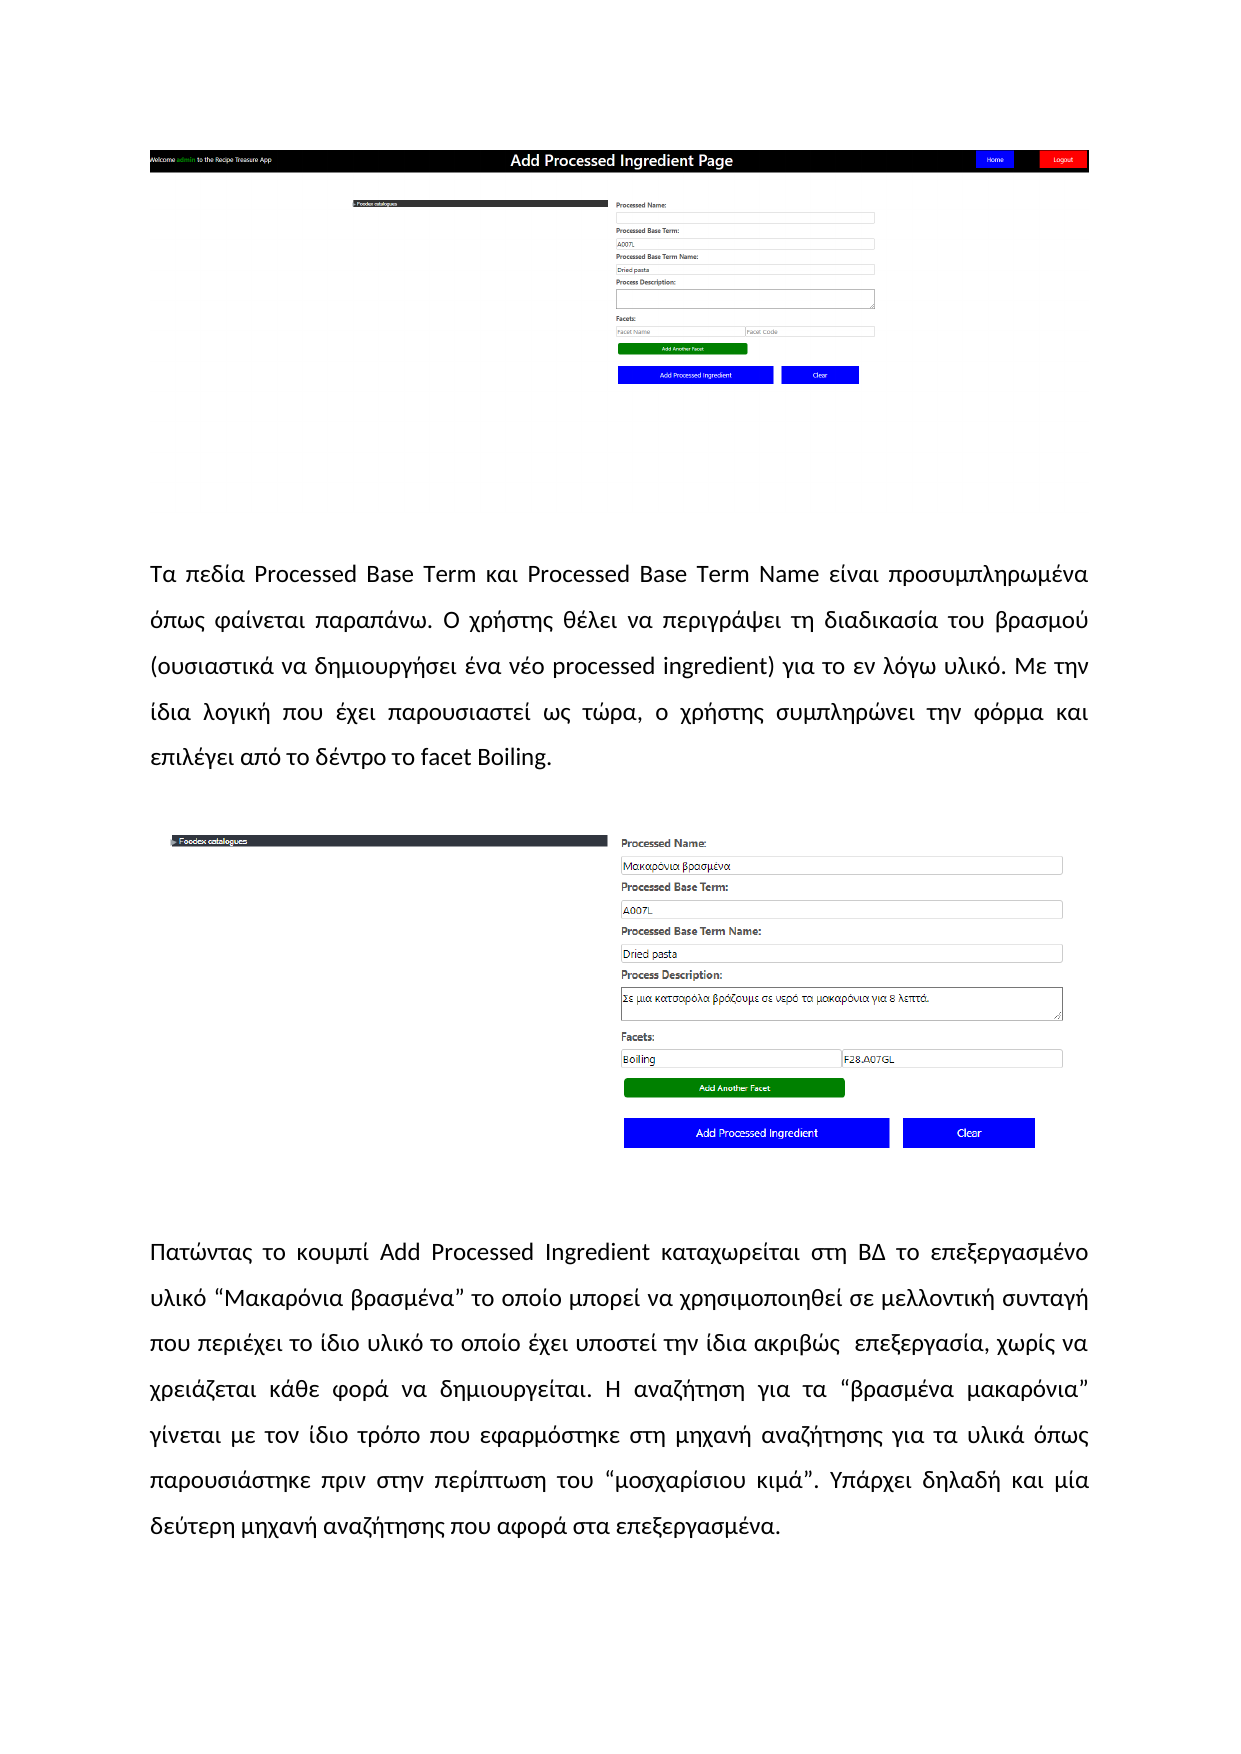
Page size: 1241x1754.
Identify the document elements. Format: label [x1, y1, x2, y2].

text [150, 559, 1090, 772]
picture [150, 816, 1089, 1190]
picture [150, 150, 1089, 513]
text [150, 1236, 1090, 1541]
